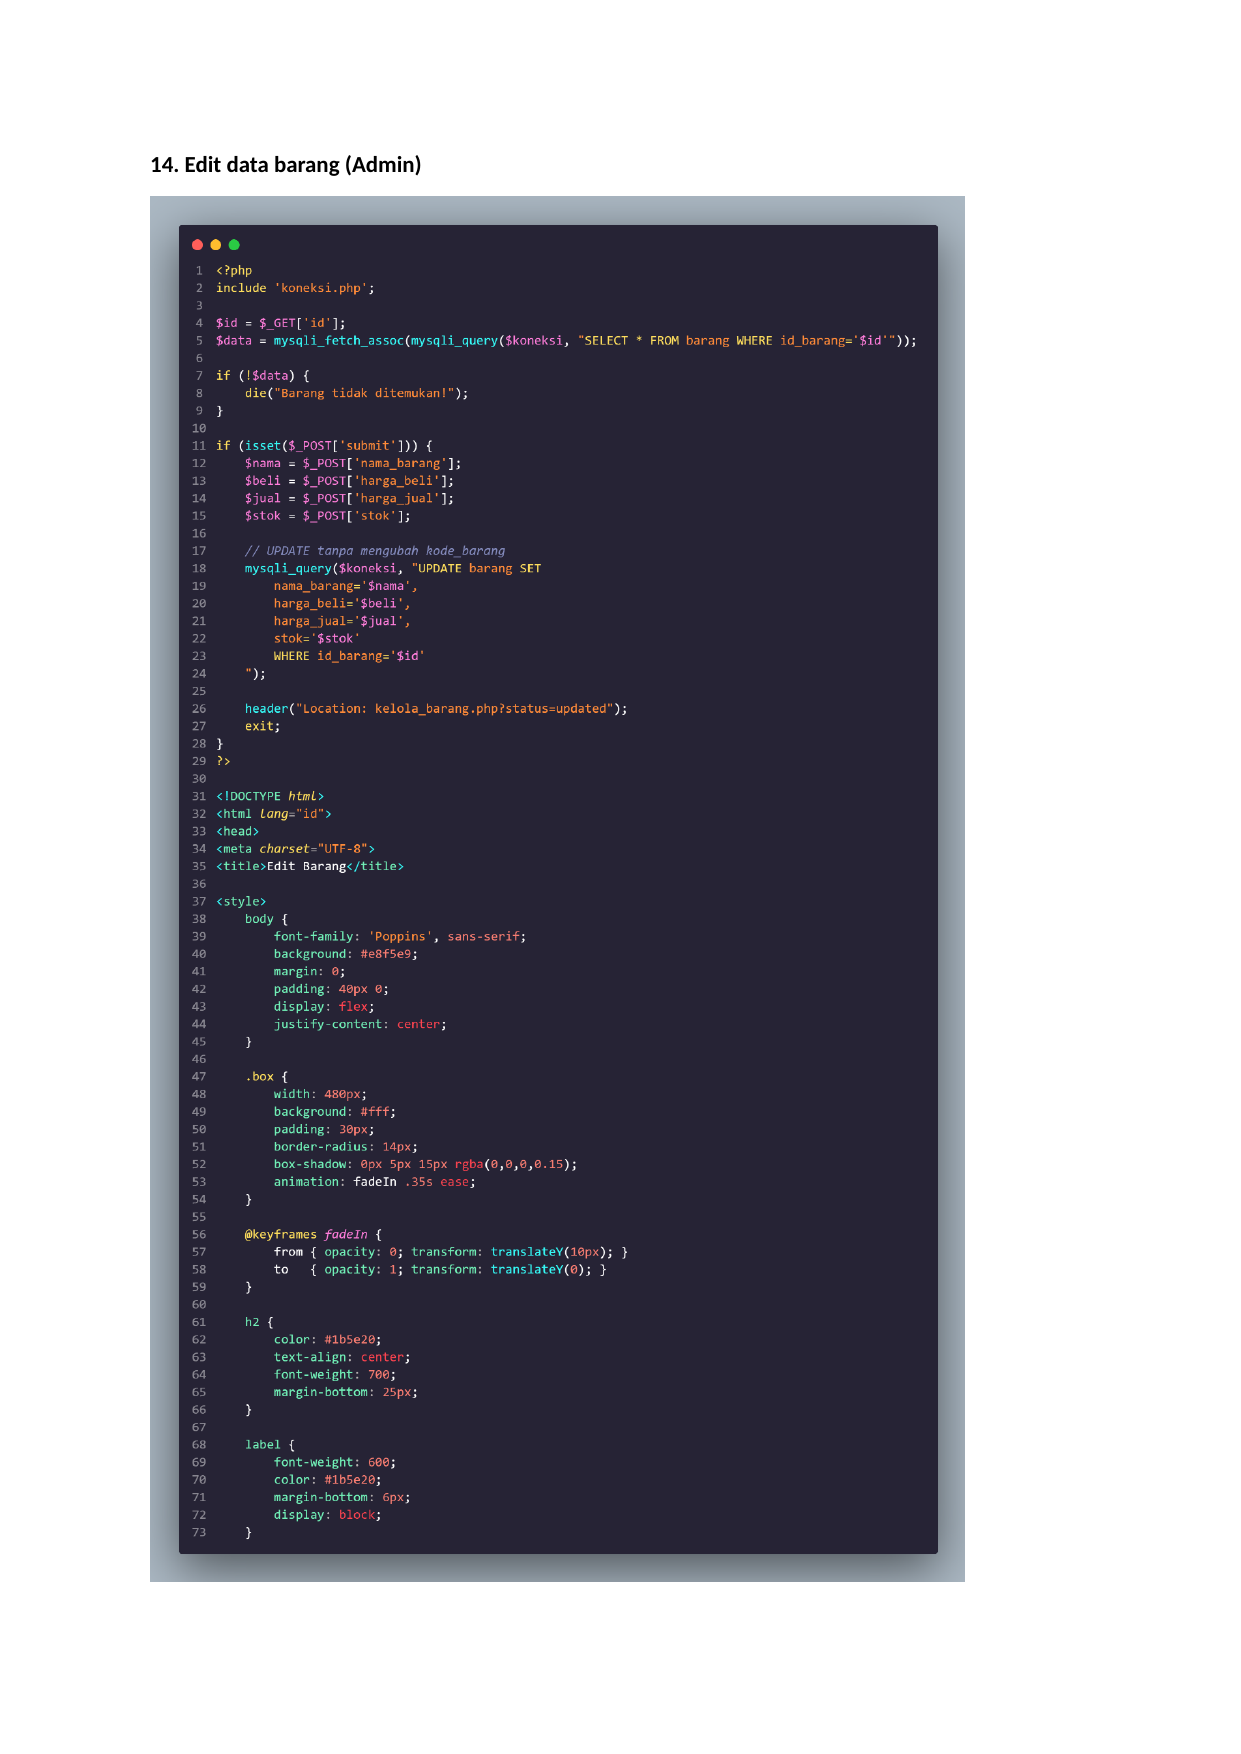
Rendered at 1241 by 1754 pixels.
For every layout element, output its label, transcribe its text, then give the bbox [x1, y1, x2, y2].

picture [150, 196, 965, 1582]
text 14. Edit data barang (Admin) [150, 150, 1090, 178]
